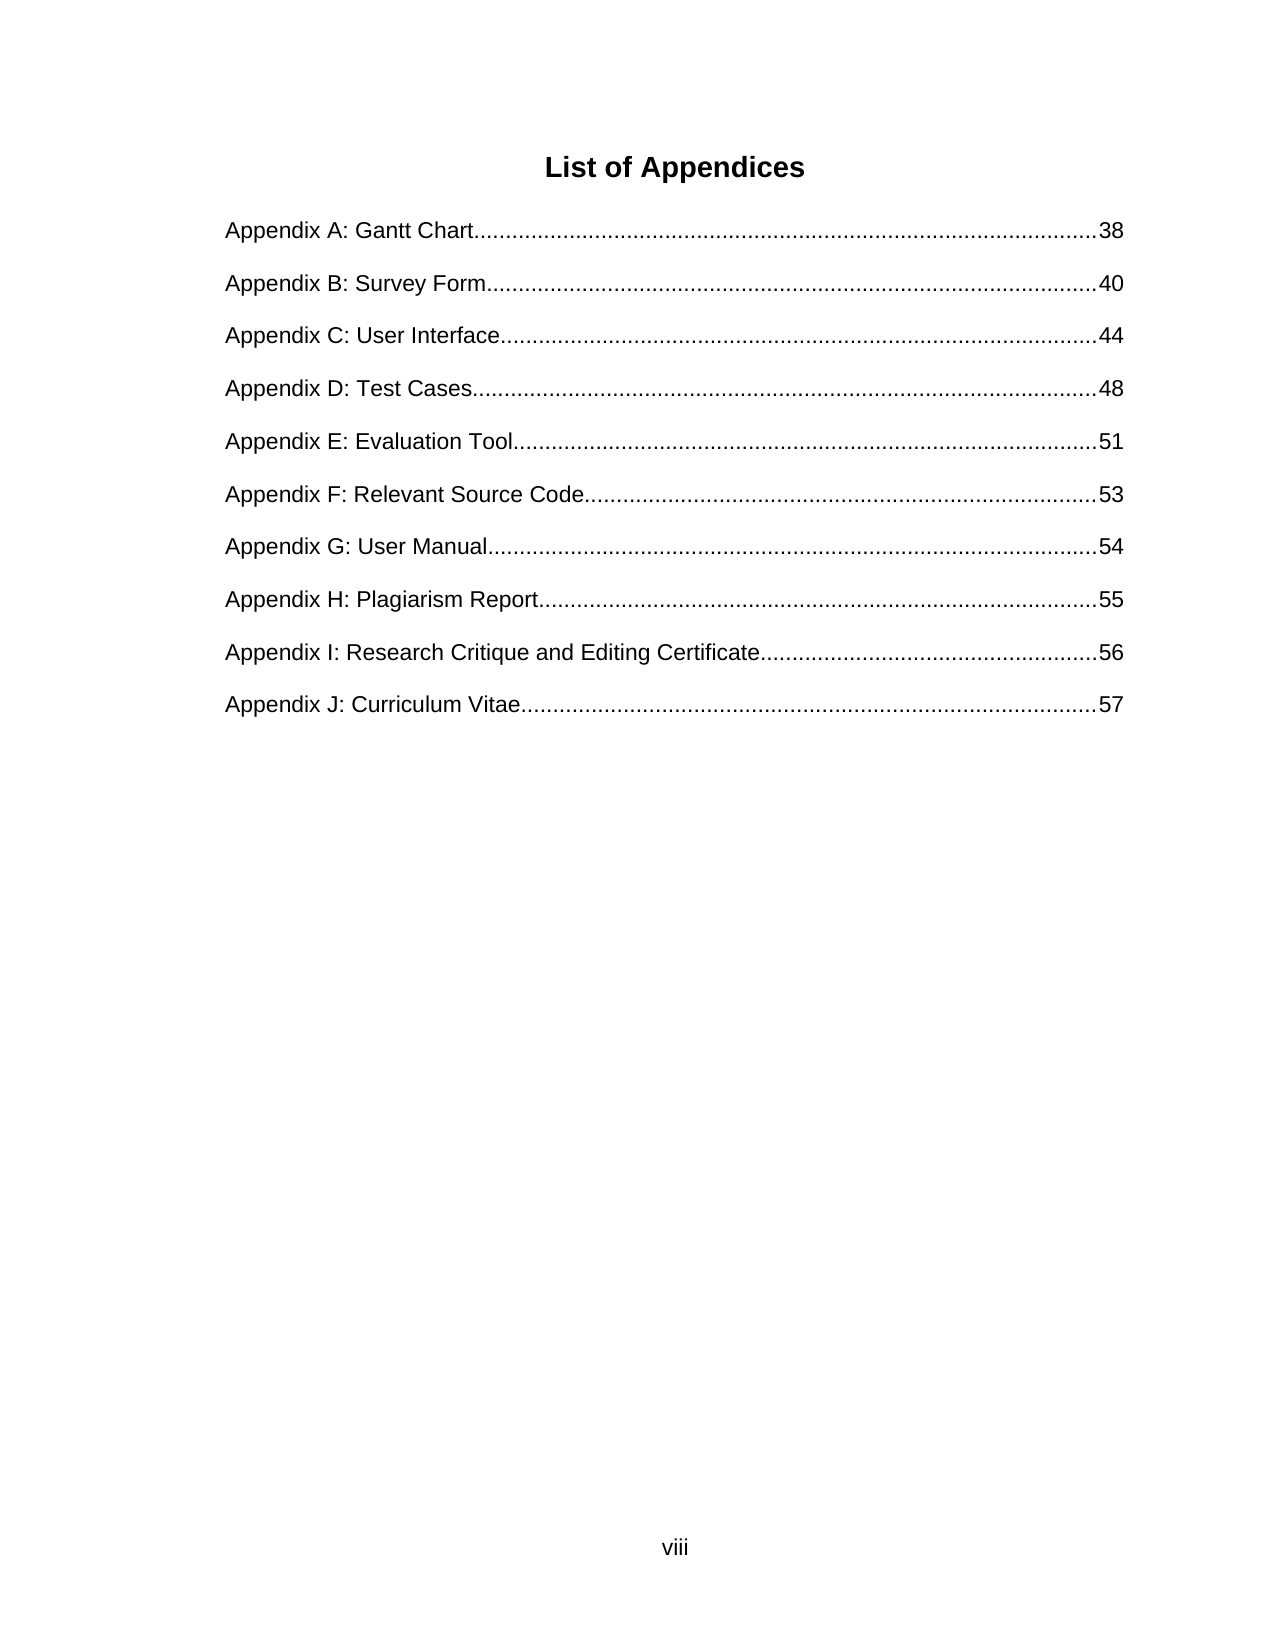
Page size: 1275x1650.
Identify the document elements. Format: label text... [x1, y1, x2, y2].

text Appendix E: Evaluation Tool 51 [225, 428, 1125, 454]
text Appendix J: Curriculum Vitae 57 [225, 691, 1125, 718]
subtitle List of Appendices [225, 150, 1125, 183]
text Appendix C: User Interface 44 [225, 322, 1125, 349]
text Appendix D: Test Cases 48 [225, 375, 1125, 402]
text Appendix G: User Manual 54 [225, 533, 1125, 560]
text Appendix F: Relevant Source Code 53 [225, 481, 1125, 507]
text Appendix B: Survey Form 40 [225, 270, 1125, 296]
text Appendix I: Research Critique and Editing Certificate 56 [225, 639, 1125, 665]
text Appendix H: Plagiarism Report 55 [225, 586, 1125, 612]
text Appendix A: Gantt Chart 38 [225, 217, 1125, 243]
